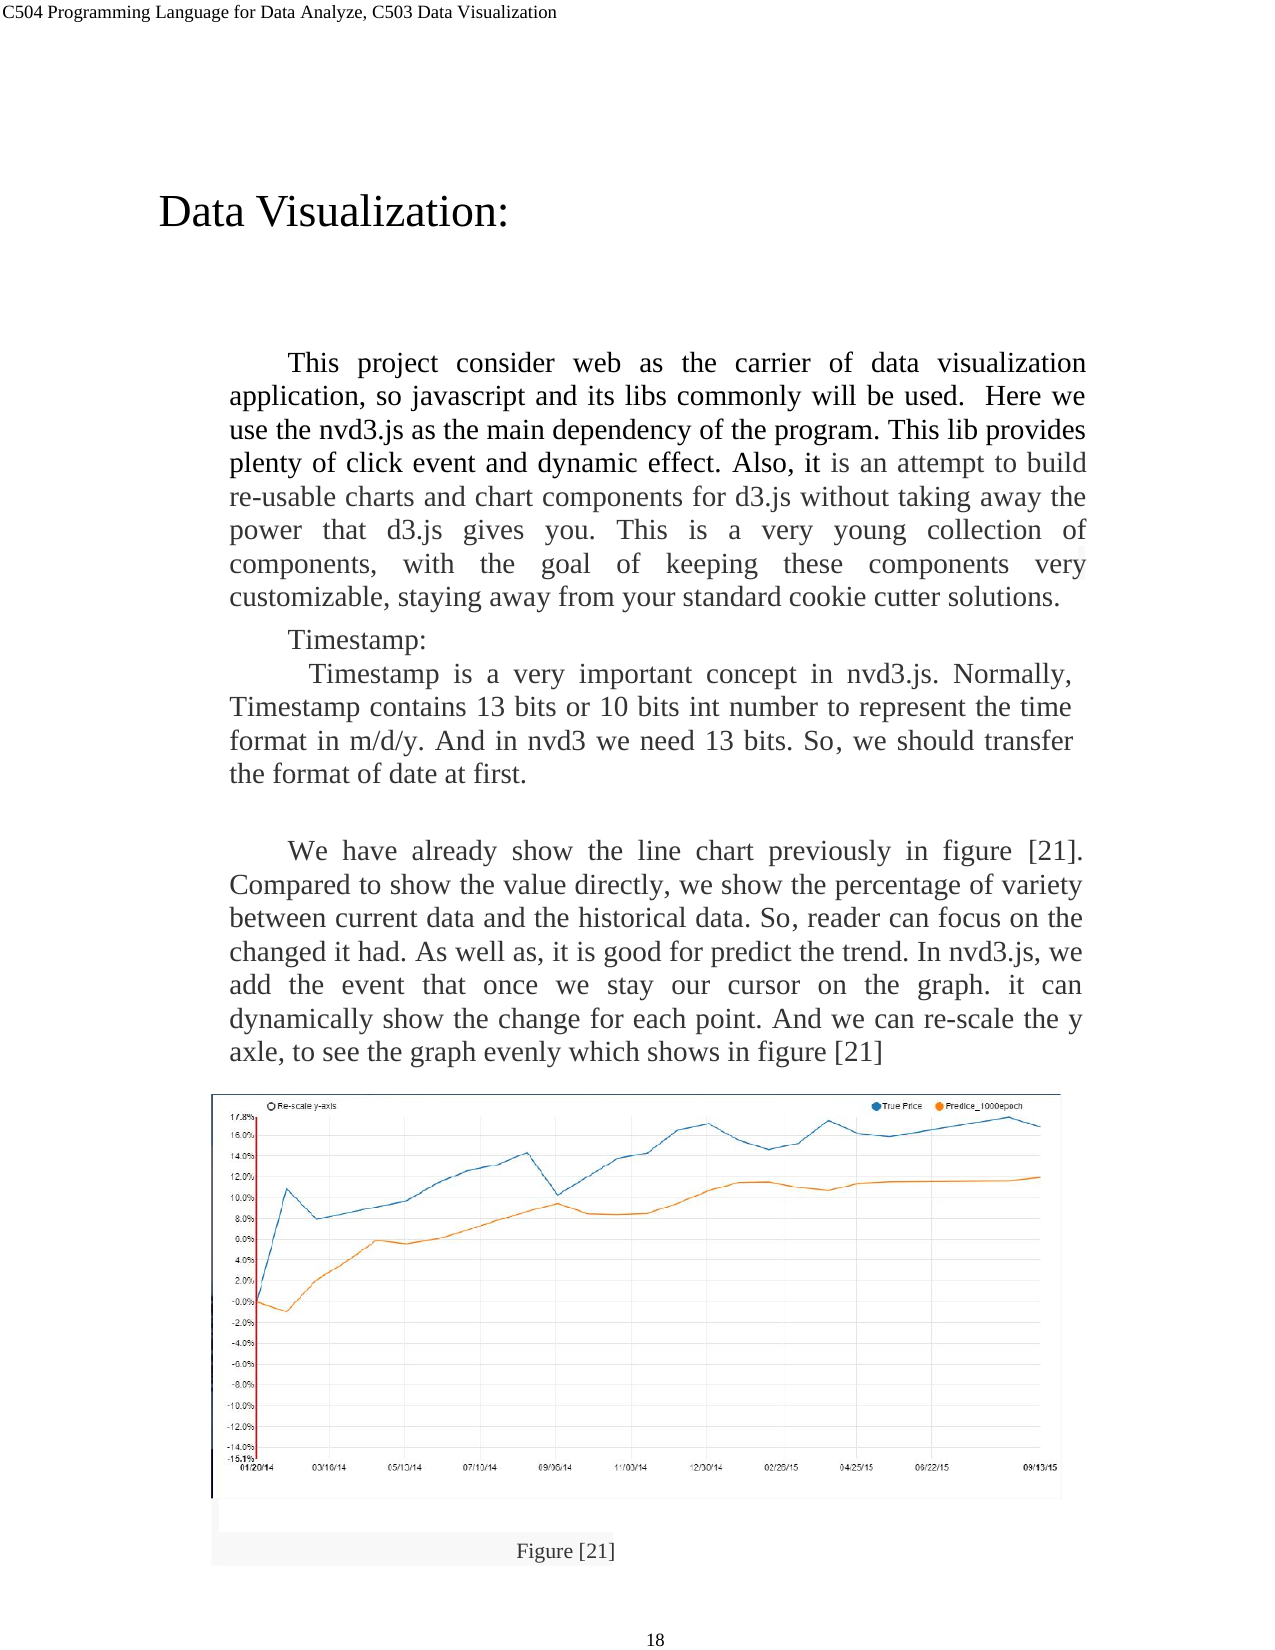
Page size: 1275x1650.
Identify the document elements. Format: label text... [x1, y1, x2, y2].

text This project consider web as the carrier of data visualization application, so javascript and its libs commonly will be used. Here we use the nvd3.js as the main dependency of the program. This lib provides plenty of click event and dynamic effect. Also, it is an attempt to build re-usable charts and chart components for d3.js without taking away the power that d3.js gives you. This is a very young collection of components, with the goal of keeping these components very customizable, staying away from your standard cookie cutter solutions. [229, 345, 1087, 613]
text Timestamp: [229, 622, 1152, 656]
text We have already show the line chart previously in figure [21]. Compared to show the value directly, we show the percentage of variety between current data and the historical data. So, reader can focus on the changed it had. As well as, it is good for predict the trend. In nvd3.js, we add the event that once we stay our cursor on the graph. it can dynamically show the change for each point. And we can re-scale the y axle, to see the graph evenly which shows in figure [21] [229, 833, 1084, 1068]
subtitle Data Visualization: [158, 183, 1152, 236]
text Timestamp is a very important concept in nvd3.js. Normally, Timestamp contains 13 bits or 10 bits int number to represent the time format in m/d/y. And in nvd3 we need 13 bits. So, we should transfer the format of date at first. [229, 656, 1073, 790]
picture [211, 1094, 1062, 1499]
